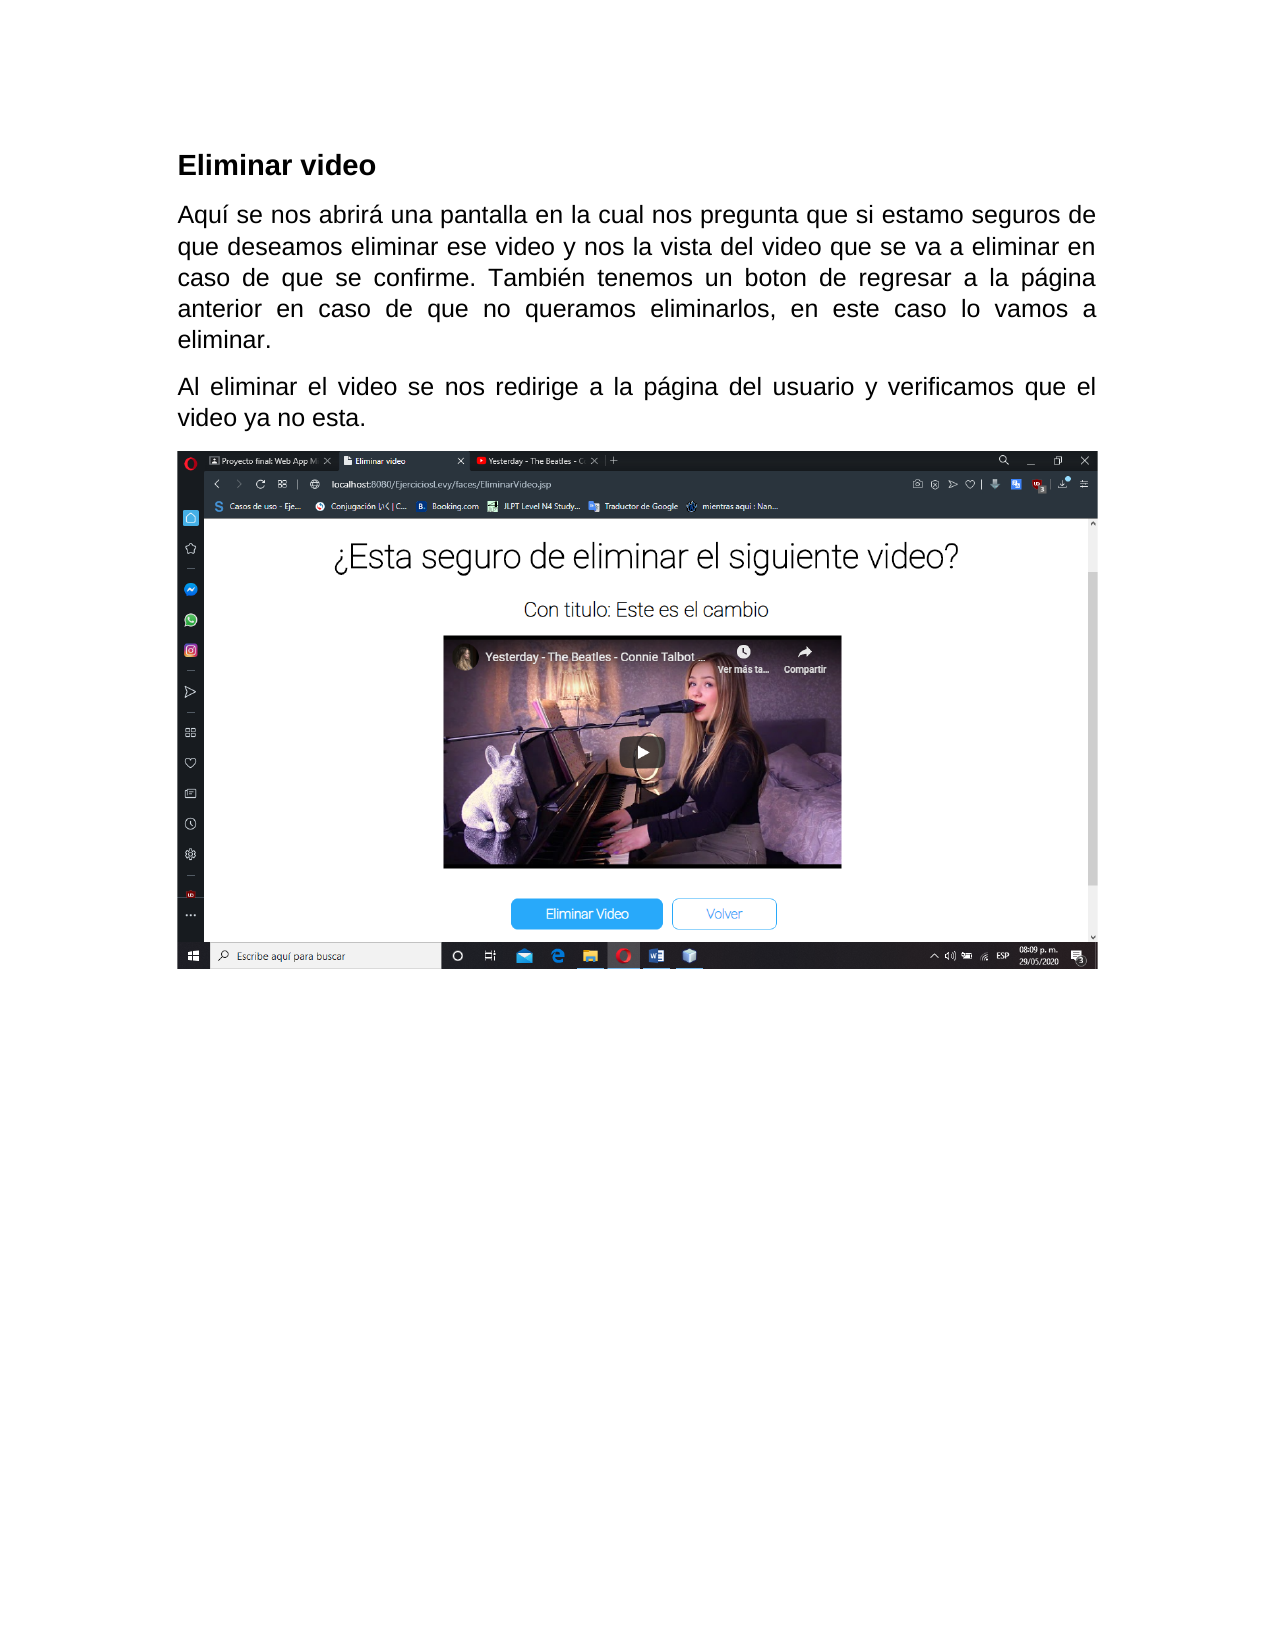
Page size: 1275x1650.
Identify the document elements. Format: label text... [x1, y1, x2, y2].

text Al eliminar el video se nos redirige a la página del usuario y verificamos que el video ya no esta. [177, 372, 1098, 432]
text Aquí se nos abrirá una pantalla en la cual nos pregunta que si estamo seguros de que deseamos eliminar ese video y nos la vista del video que se va a eliminar en caso de que se confirme. También tenemos un boton de regresar a la página anterior en caso de que no queramos eliminarlos, en este caso lo vamos a eliminar. [177, 200, 1098, 353]
text Eliminar video [177, 148, 1098, 181]
picture [177, 451, 1098, 969]
